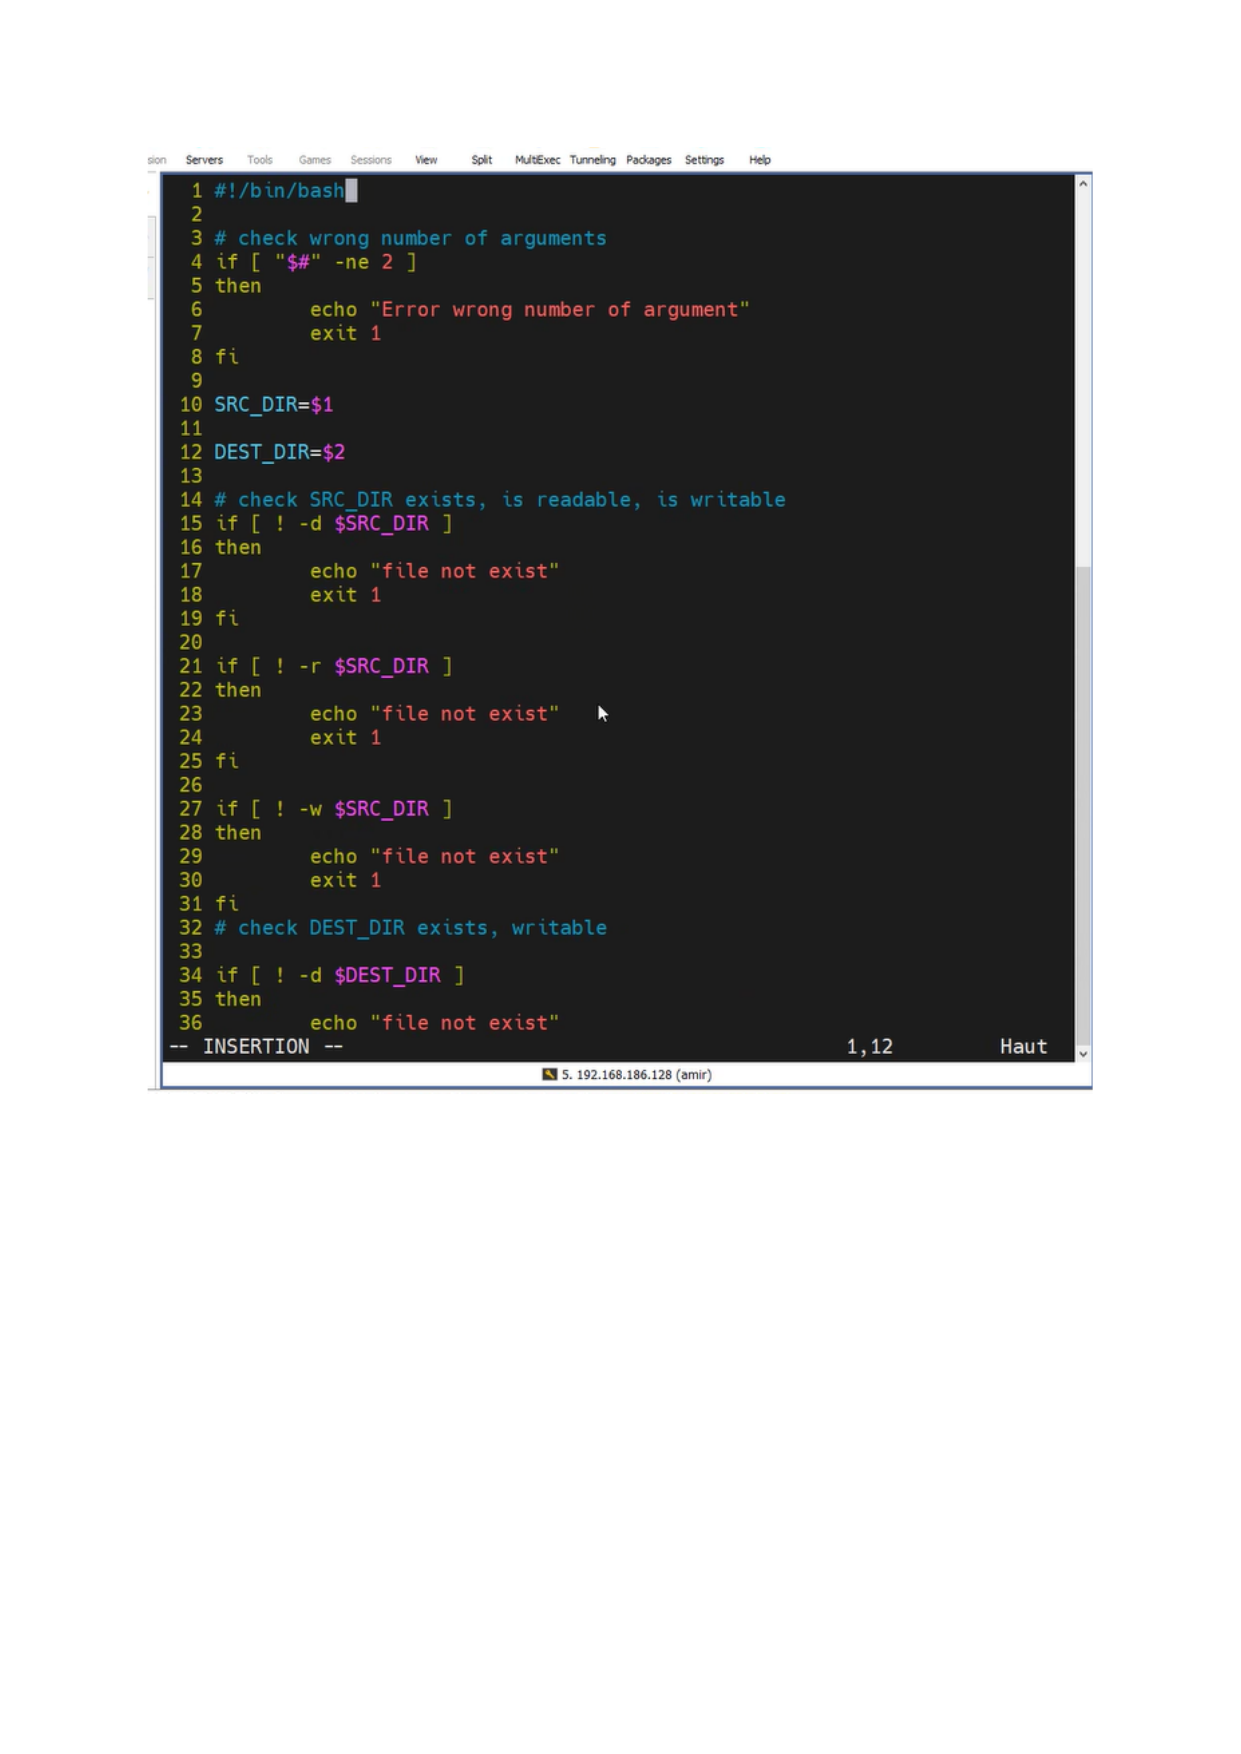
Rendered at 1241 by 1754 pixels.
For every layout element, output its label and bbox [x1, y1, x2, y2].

picture [147, 147, 1093, 1094]
